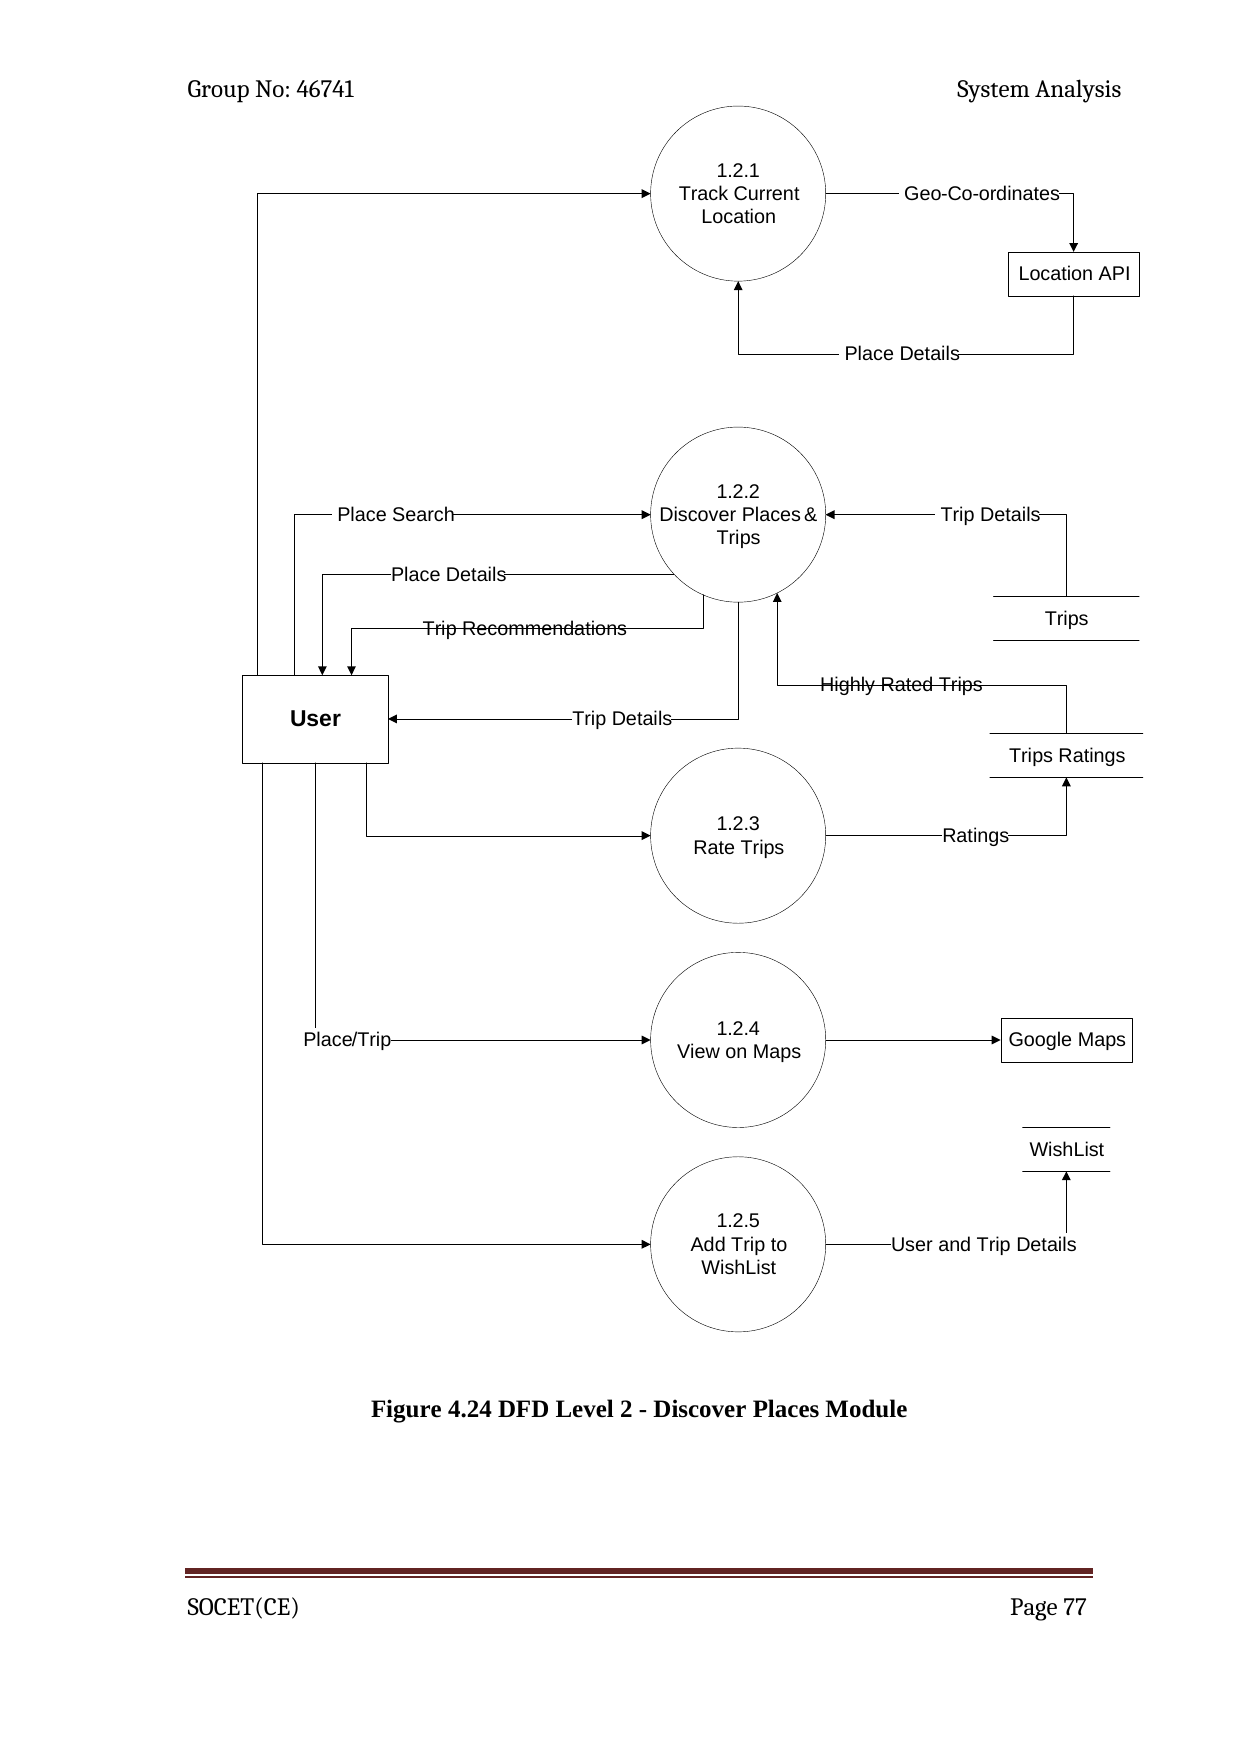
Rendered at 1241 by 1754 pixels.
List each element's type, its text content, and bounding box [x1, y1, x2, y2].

text Figure 4.24 DFD Level 2 - Discover Places Module [187, 1394, 907, 1423]
